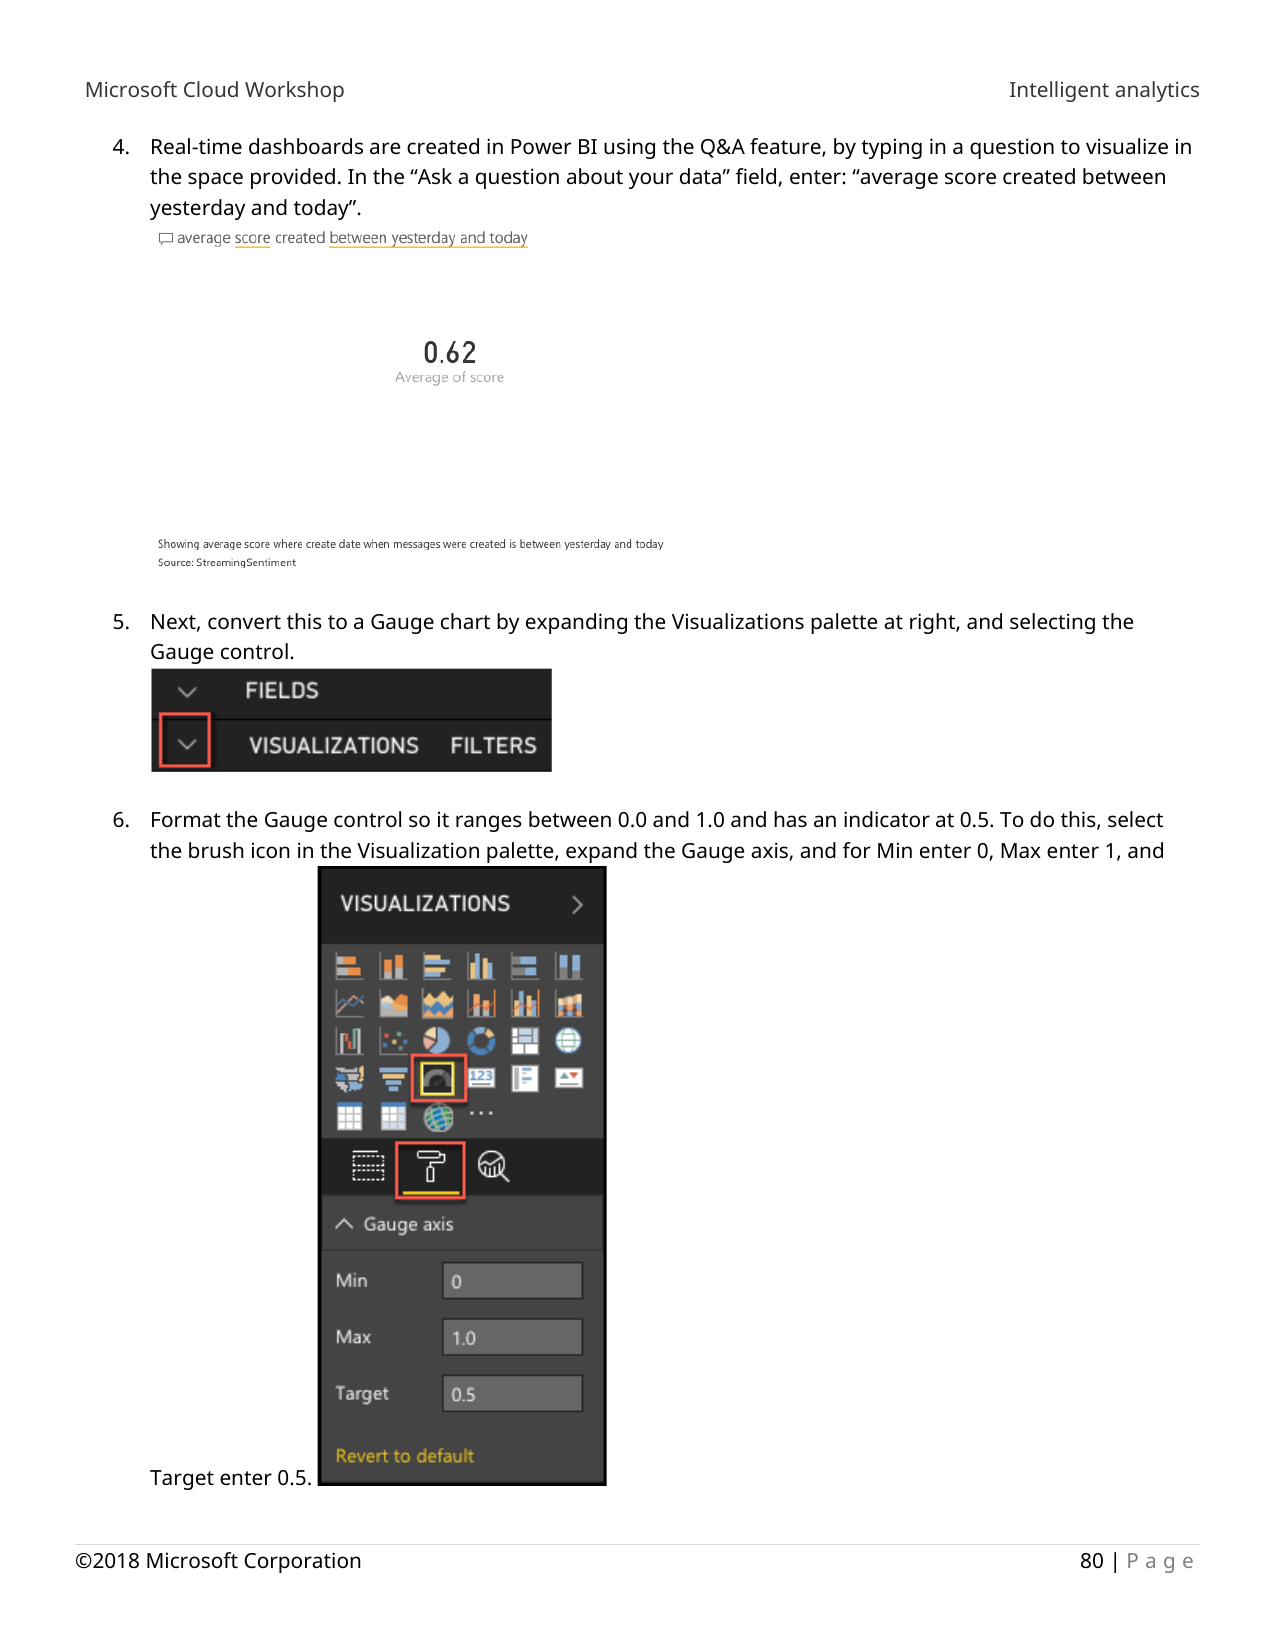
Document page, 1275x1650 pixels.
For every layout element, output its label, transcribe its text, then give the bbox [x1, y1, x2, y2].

picture [150, 223, 675, 574]
picture [317, 866, 607, 1486]
list Format the Gauge control so it ranges between 0.0 and 1.0 and has an indicator at 0.5. To do this, select the brush icon in the Visualization palette, expand the Gauge axis, and for Min enter 0, Max enter 1, and Target enter 0.5. [112, 806, 1200, 1522]
picture [152, 669, 551, 771]
list Next, convert this to a Gauge chart by expanding the Visualizations palette at right, and selecting the Gauge control. [112, 607, 1200, 666]
